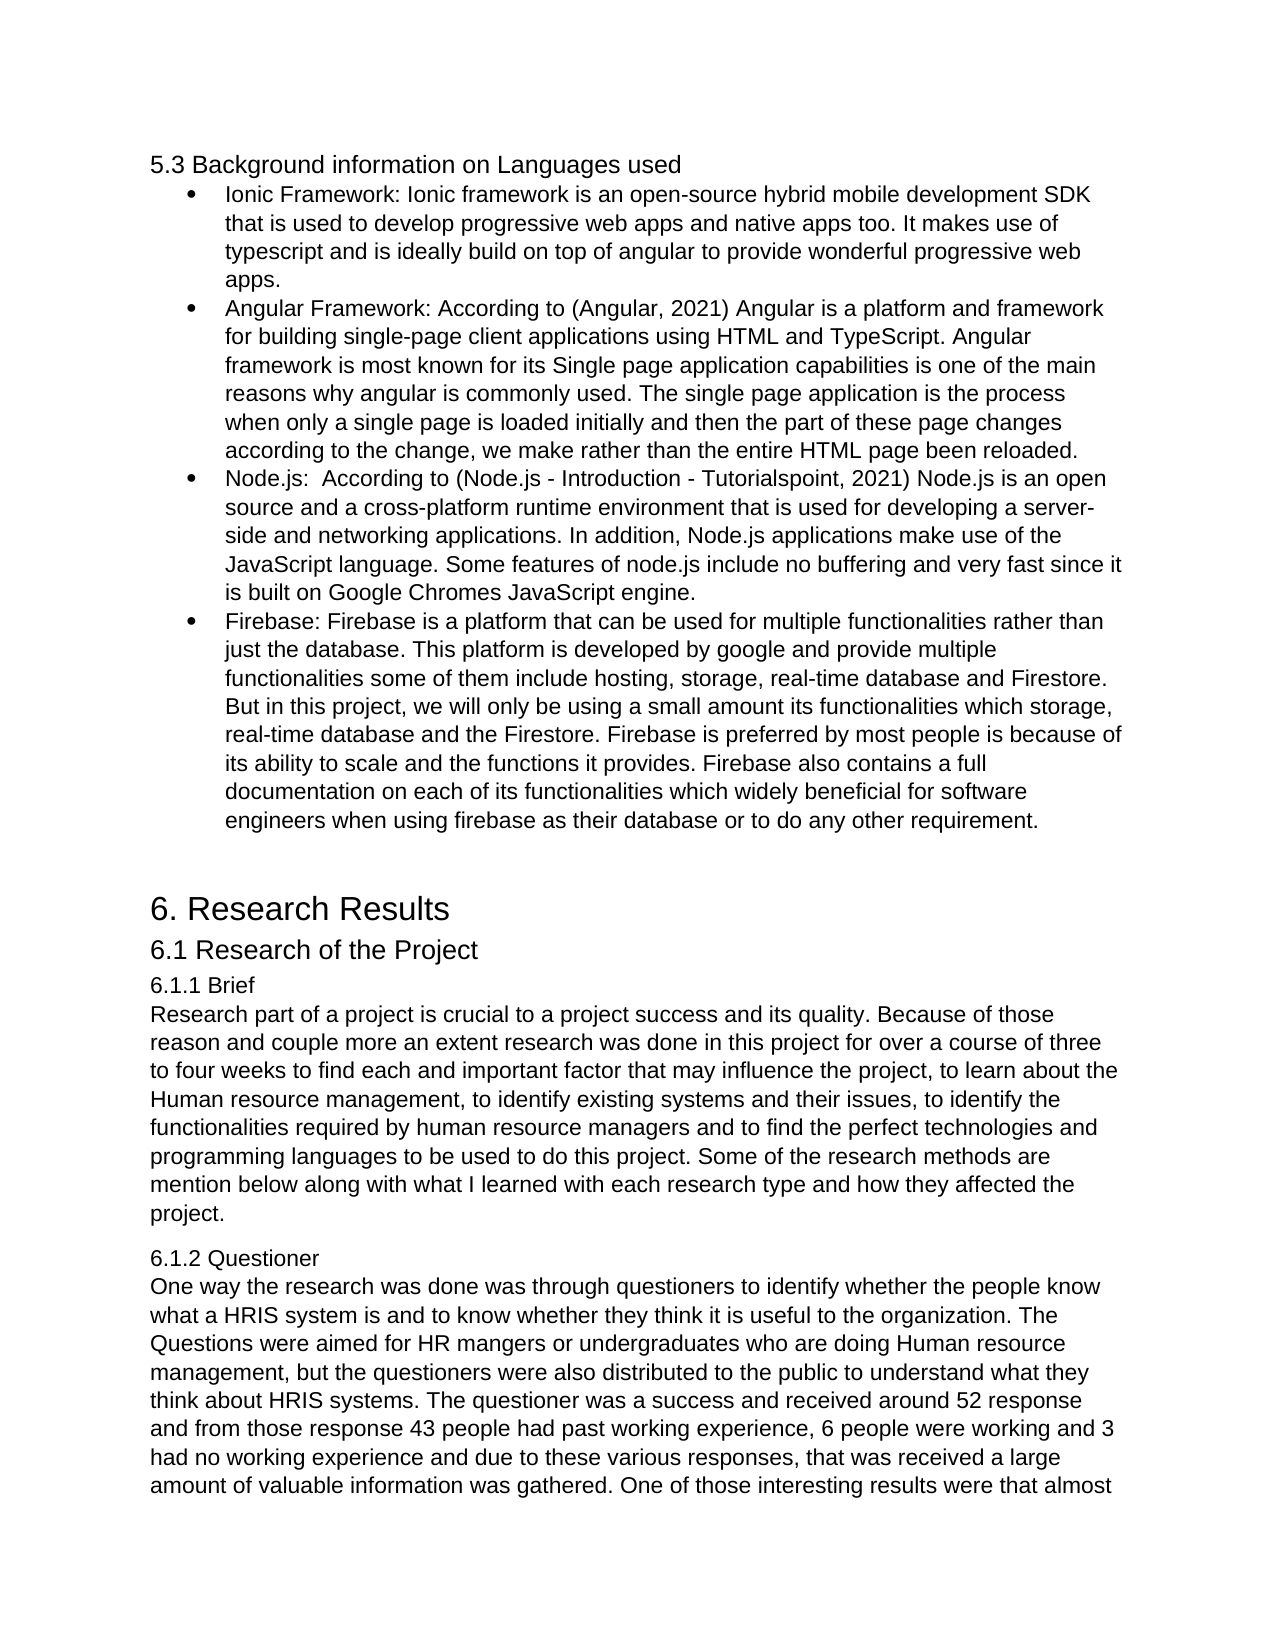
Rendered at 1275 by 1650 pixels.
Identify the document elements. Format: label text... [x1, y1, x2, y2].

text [150, 1273, 1125, 1498]
subtitle 5.3 Background information on Languages used [150, 150, 1125, 179]
subtitle 6.1.1 Brief [150, 972, 1125, 998]
list Firebase: Firebase is a platform that can be used for multiple functionalities rather than just the database. This platform is developed by google and provide multiple functionalities some of them include hosting, storage, real-time database and Firestore. But in this project, we will only be using a small amount its functionalities which storage, real-time database and the Firestore. Firebase is preferred by most people is because of its ability to scale and the functions it provides. Firebase also contains a full documentation on each of its functionalities which widely beneficial for software engineers when using firebase as their database or to do any other requirement. [187, 608, 1125, 833]
subtitle 6. Research Results [150, 888, 1125, 927]
text Research part of a project is crucial to a project success and its quality. Because of those reason and couple more an extent research was done in this project for over a course of three to four weeks to find each and important factor that may influence the project, to learn about the Human resource management, to identify existing systems and their issues, to identify the functionalities required by human resource managers and to find the perfect technologies and programming languages to be used to do this project. Some of the research methods are mention below along with what I learned with each research type and how they affected the project. [150, 1001, 1125, 1226]
subtitle 6.1 Research of the Project [150, 934, 1125, 965]
list Ionic Framework: Ionic framework is an open-source hybrid mobile development SDK that is used to develop progressive web apps and native apps too. It makes use of typescript and is ideally build on top of angular to provide wonderful progressive web apps. [187, 181, 1125, 293]
subtitle 6.1.2 Questioner [150, 1245, 1125, 1271]
list Angular Framework: According to (Angular, 2021) Angular is a platform and framework for building single-page client applications using HTML and TypeScript. Angular framework is most known for its Single page application capabilities is one of the main reasons why angular is commonly used. The single page application is the process when only a single page is loaded initially and then the part of these page changes according to the change, we make rather than the entire HTML page been reloaded. [187, 295, 1125, 463]
list Node.js: According to (Node.js - Introduction - Tutorialspoint, 2021) Node.js is an open source and a cross-platform runtime environment that is used for developing a server-side and networking applications. In addition, Node.js applications make use of the JavaScript language. Some features of node.js include no buffering and very fast since it is built on Google Chromes JavaScript engine. [187, 465, 1125, 606]
